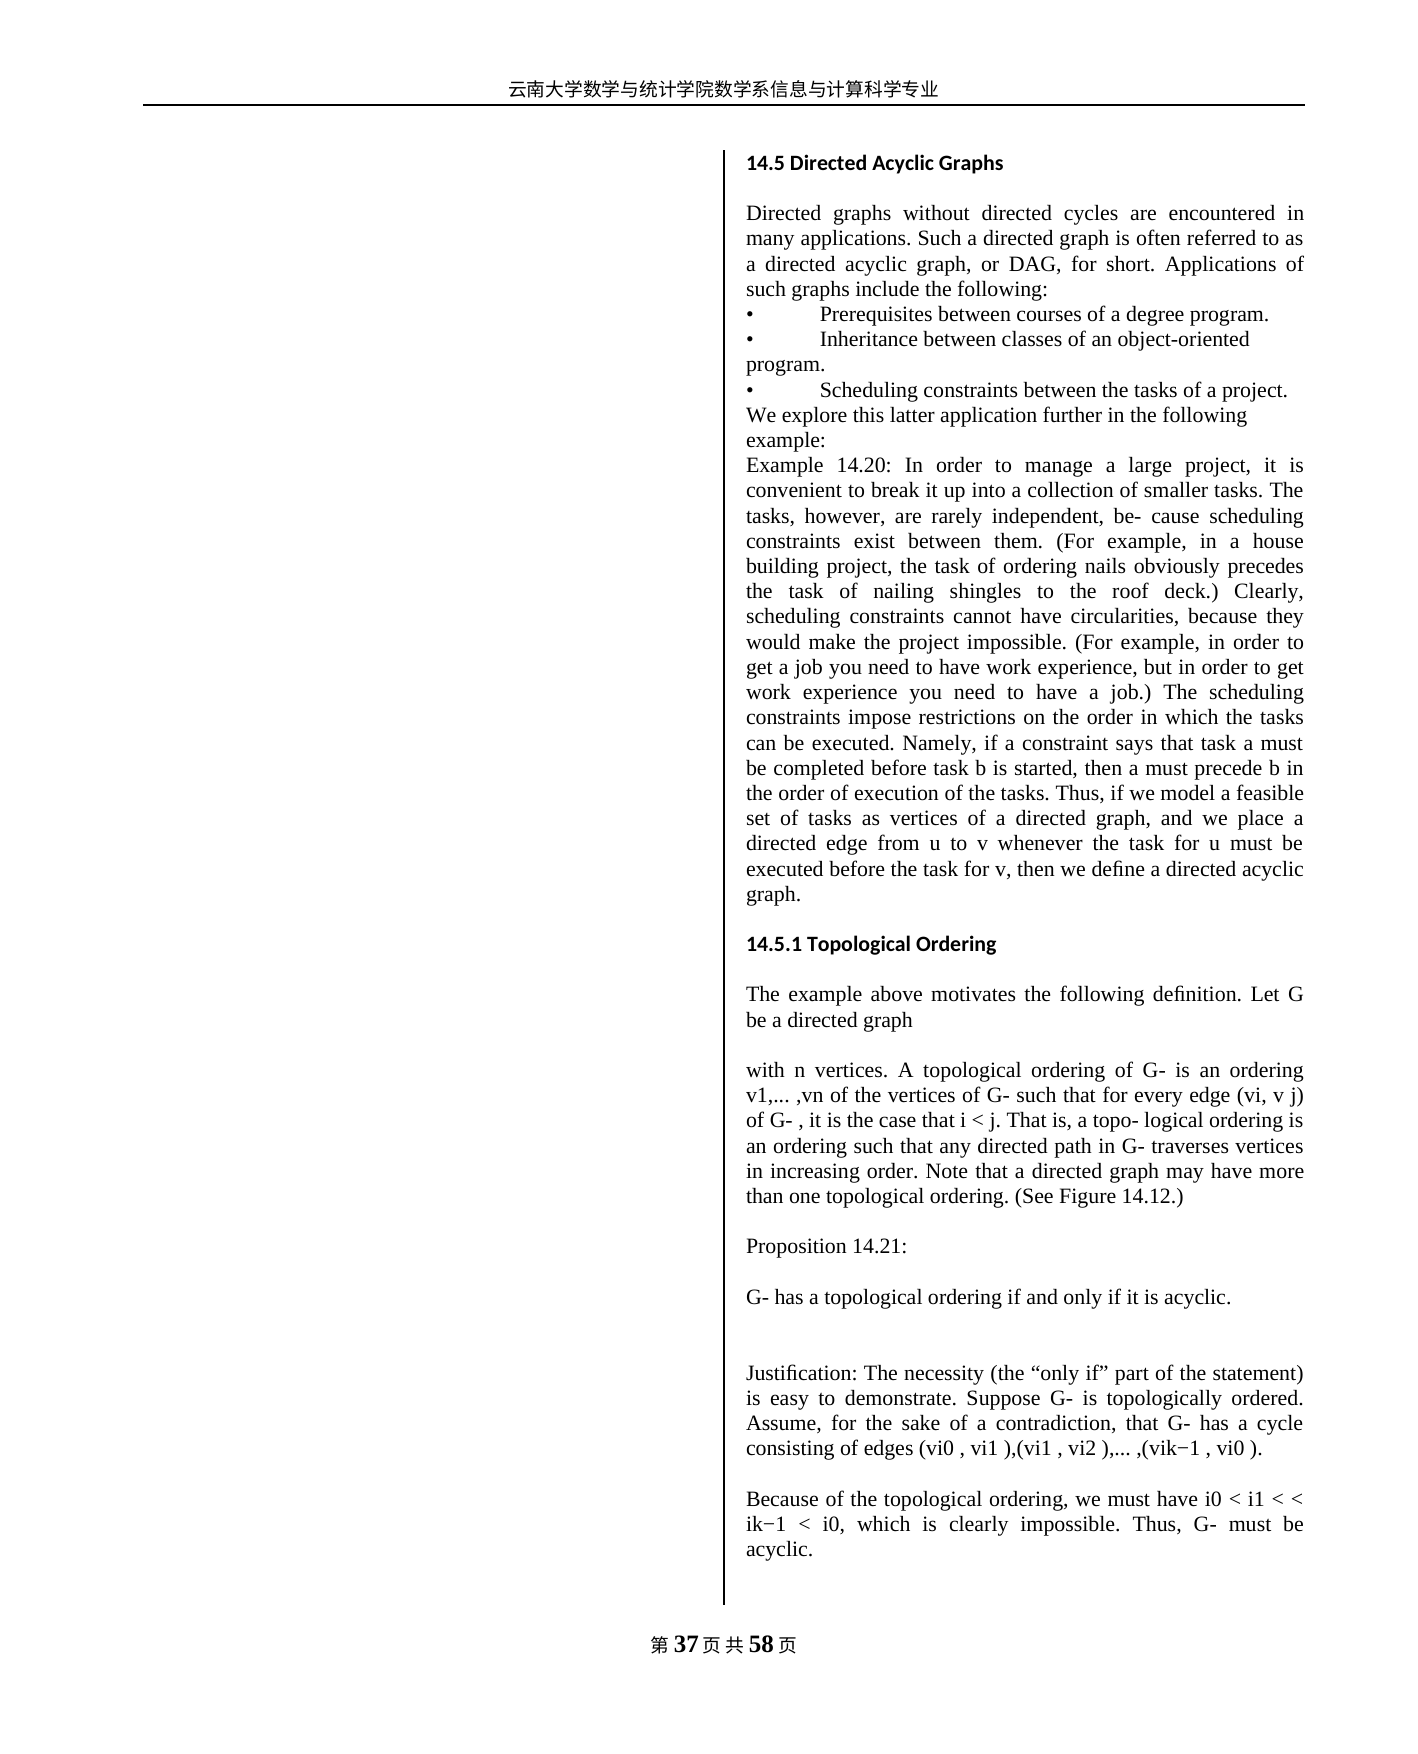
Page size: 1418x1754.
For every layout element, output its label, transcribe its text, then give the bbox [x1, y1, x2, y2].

text 14.5.1 Topological Ordering [746, 931, 1305, 956]
text • Prerequisites between courses of a degree program. [746, 301, 1305, 326]
text Proposition 14.21: [746, 1233, 1305, 1259]
text • Inheritance between classes of an object-oriented program. [746, 326, 1305, 377]
text We explore this latter application further in the following example: [746, 402, 1305, 452]
text Because of the topological ordering, we must have i0 < i1 < < ik−1 < i0, which is clearly impossible. Thus, G- must be acyclic. [746, 1486, 1305, 1561]
text Directed graphs without directed cycles are encountered in many applications. Such a directed graph is often referred to as a directed acyclic graph, or DAG, for short. Applications of such graphs include the following: [746, 200, 1305, 301]
text G- has a topological ordering if and only if it is acyclic. [746, 1284, 1305, 1309]
text Example 14.20: In order to manage a large project, it is convenient to break it up into a collection of smaller tasks. The tasks, however, are rarely independent, be- cause scheduling constraints exist between them. (For example, in a house building project, the task of ordering nails obviously precedes the task of nailing shingles to the roof deck.) Clearly, scheduling constraints cannot have circularities, because they would make the project impossible. (For example, in order to get a job you need to have work experience, but in order to get work experience you need to have a job.) The scheduling constraints impose restrictions on the order in which the tasks can be executed. Namely, if a constraint says that task a must be completed before task b is started, then a must precede b in the order of execution of the tasks. Thus, if we model a feasible set of tasks as vertices of a directed graph, and we place a directed edge from u to v whenever the task for u must be executed before the task for v, then we deﬁne a directed acyclic graph. [746, 452, 1305, 906]
text • Scheduling constraints between the tasks of a project. [746, 377, 1305, 402]
text The example above motivates the following deﬁnition. Let G be a directed graph [746, 981, 1305, 1032]
text 14.5 Directed Acyclic Graphs [746, 150, 1305, 175]
text Justiﬁcation: The necessity (the “only if” part of the statement) is easy to demonstrate. Suppose G- is topologically ordered. Assume, for the sake of a contradiction, that G- has a cycle consisting of edges (vi0 , vi1 ),(vi1 , vi2 ),... ,(vik−1 , vi0 ). [746, 1359, 1305, 1460]
text with n vertices. A topological ordering of G- is an ordering v1,... ,vn of the vertices of G- such that for every edge (vi, v j) of G- , it is the case that i < j. That is, a topo- logical ordering is an ordering such that any directed path in G- traverses vertices in increasing order. Note that a directed graph may have more than one topological ordering. (See Figure 14.12.) [746, 1057, 1305, 1208]
